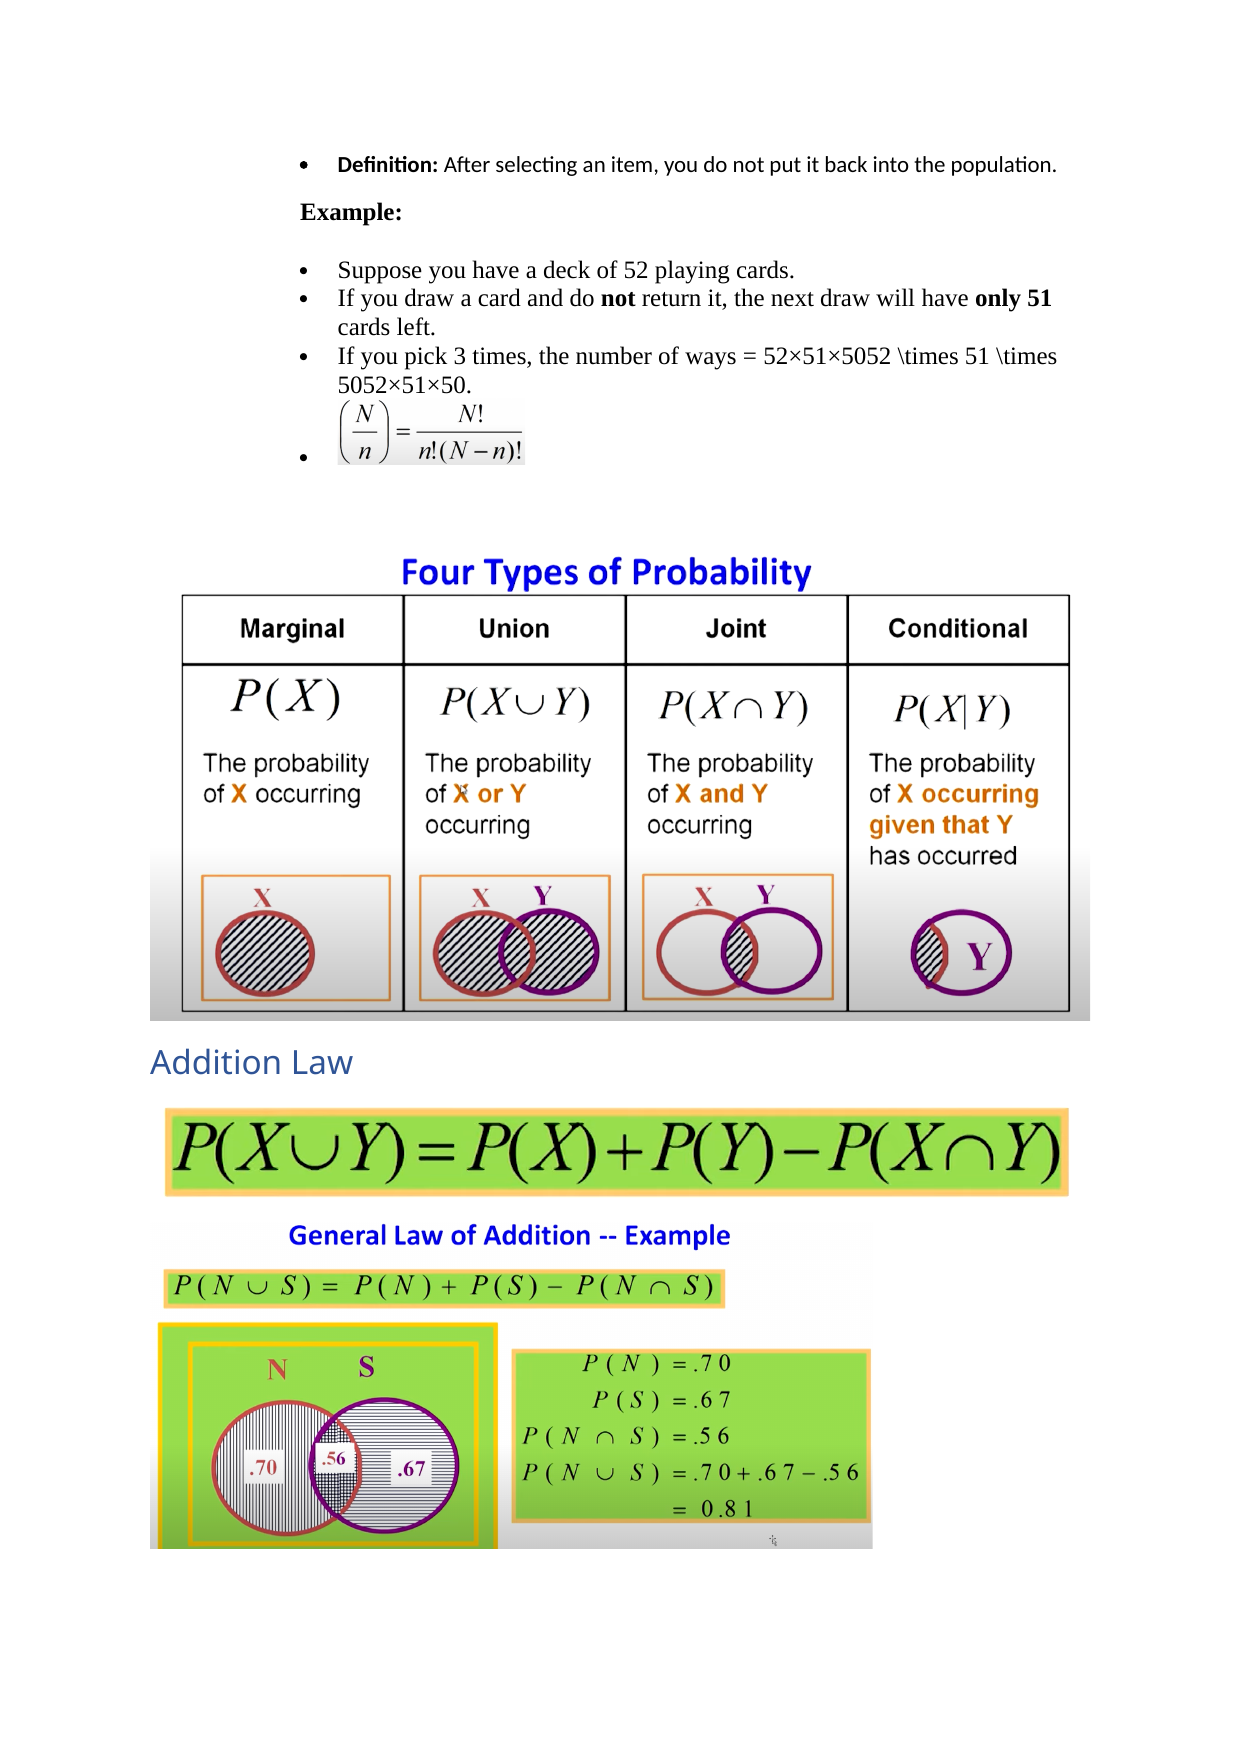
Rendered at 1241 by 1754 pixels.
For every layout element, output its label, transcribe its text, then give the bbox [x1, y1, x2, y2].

list Definition: After selecting an item, you do not put it back into the population. [300, 150, 1090, 178]
list If you pick 3 times, the number of ways = 52×51×5052 \times 51 \times 5052×51×50. [300, 341, 1090, 398]
picture [150, 546, 1091, 1021]
text Example: [225, 197, 1090, 226]
list If you draw a card and do not return it, the next draw will have only 51 cards left. [300, 283, 1090, 341]
subtitle Addition Law [150, 1039, 1090, 1084]
picture [150, 1222, 873, 1549]
picture [150, 1096, 1091, 1204]
picture [337, 398, 525, 465]
list Suppose you have a deck of 52 playing cards. [300, 255, 1090, 283]
